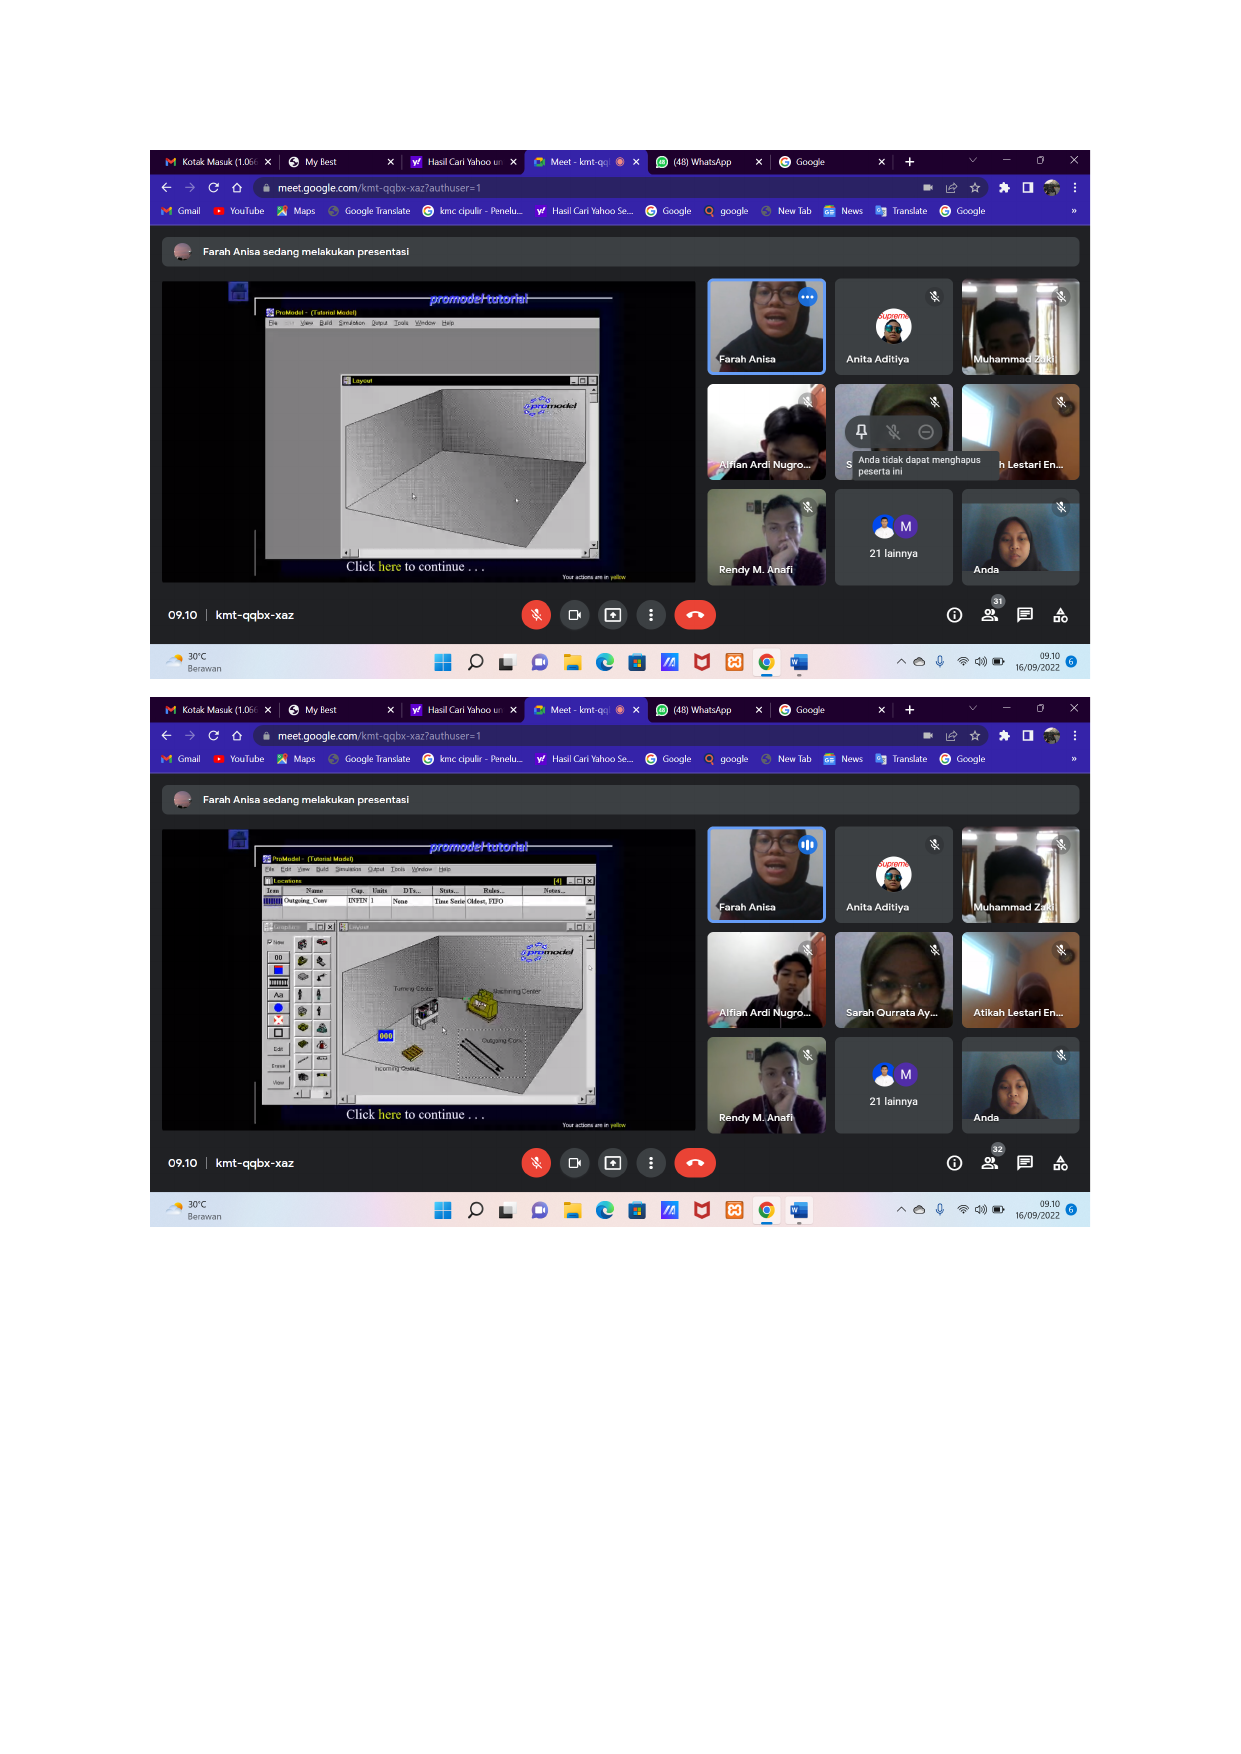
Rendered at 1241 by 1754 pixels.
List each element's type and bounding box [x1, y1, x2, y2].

picture [150, 150, 1091, 679]
picture [150, 697, 1091, 1227]
